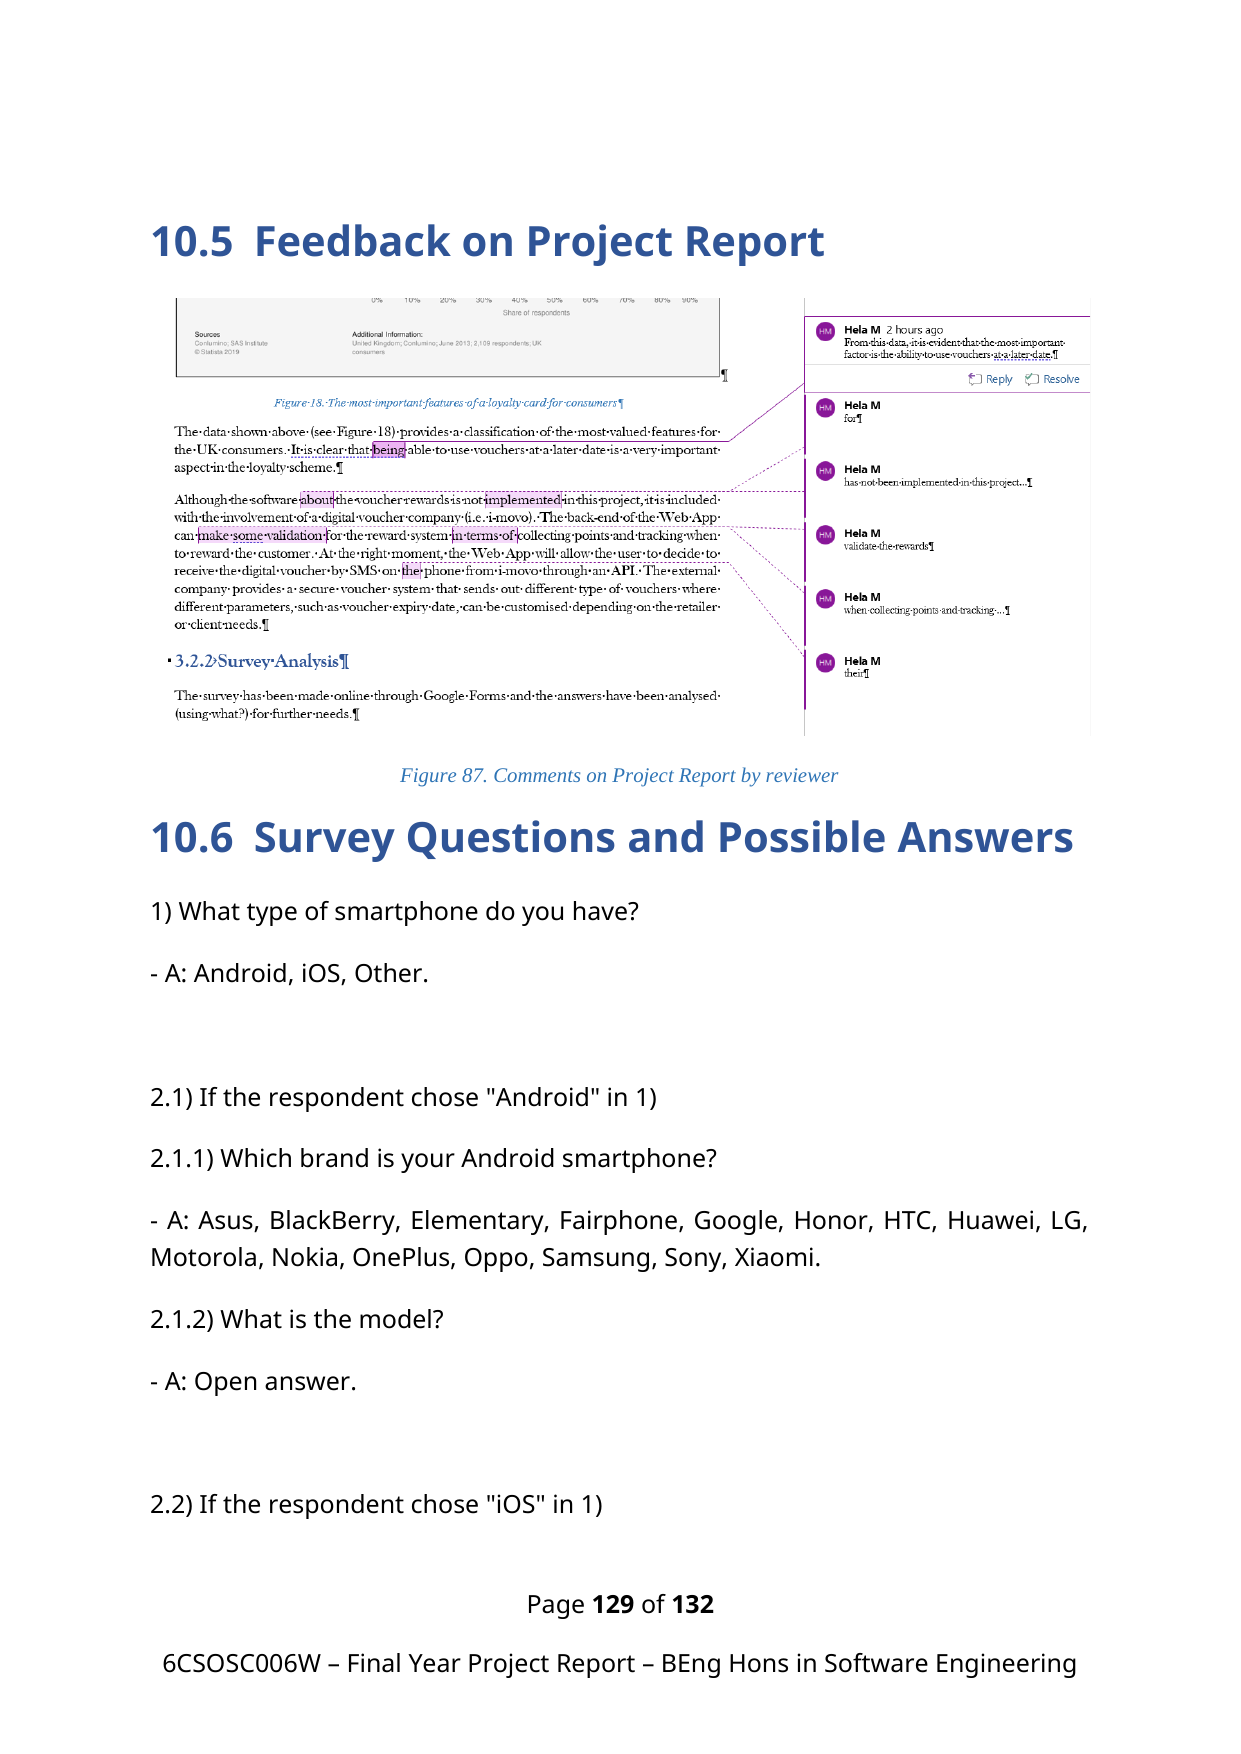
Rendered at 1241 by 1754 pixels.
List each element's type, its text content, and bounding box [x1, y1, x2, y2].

text 2.1.1) Which brand is your Android smartphone? [150, 1141, 1090, 1175]
text 1) What type of smartphone do you have? [150, 894, 1090, 928]
text 2.2) If the respondent chose "iOS" in 1) [150, 1487, 1090, 1521]
text - A: Android, iOS, Other. [150, 956, 1090, 990]
text Figure 87. Comments on Project Report by reviewer [150, 763, 1090, 787]
subtitle Feedback on Project Report [150, 212, 1090, 268]
text 2.1) If the respondent chose "Android" in 1) [150, 1079, 1090, 1113]
text - A: Asus, BlackBerry, Elementary, Fairphone, Google, Honor, HTC, Huawei, LG, Motorola, Nokia, OnePlus, Oppo, Samsung, Sony, Xiaomi. [150, 1203, 1090, 1274]
text - A: Open answer. [150, 1363, 1090, 1397]
subtitle Survey Questions and Possible Answers [150, 808, 1090, 864]
picture [150, 298, 1091, 736]
text 2.1.2) What is the model? [150, 1301, 1090, 1336]
